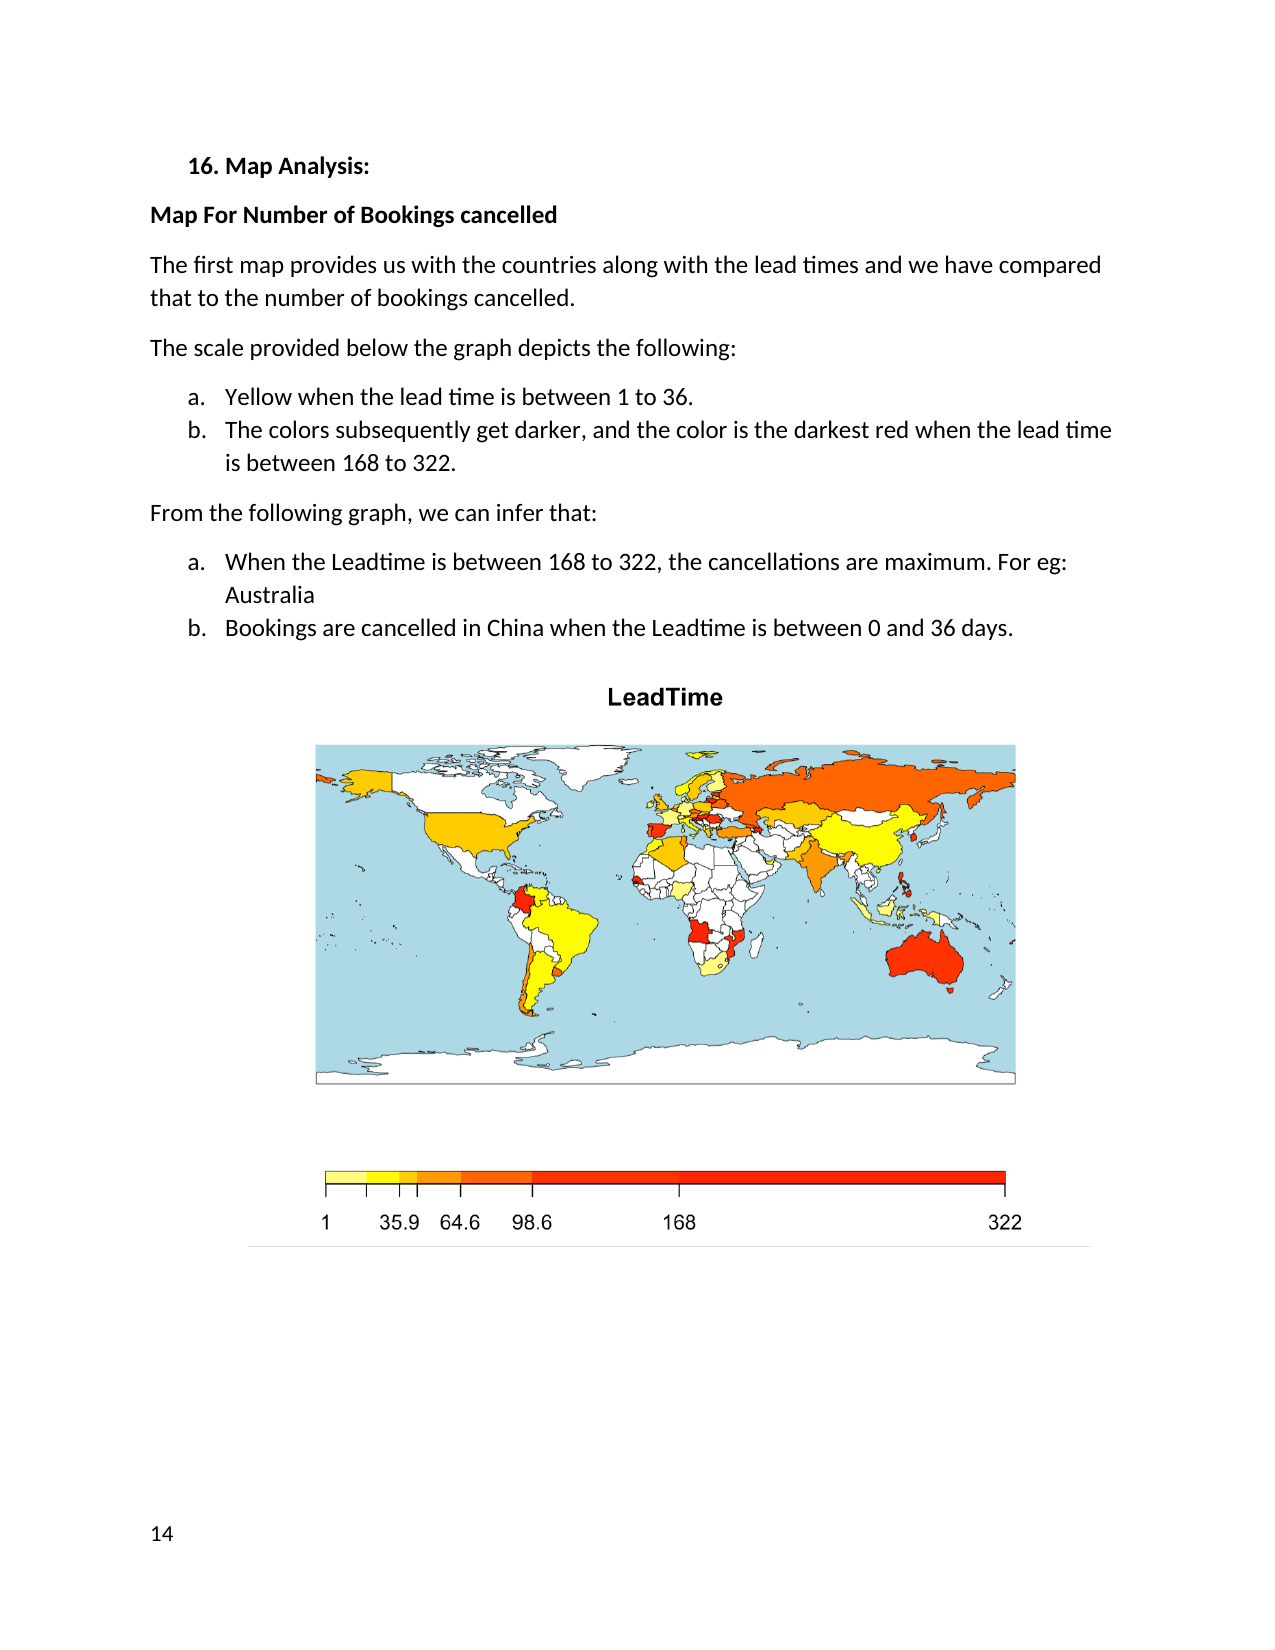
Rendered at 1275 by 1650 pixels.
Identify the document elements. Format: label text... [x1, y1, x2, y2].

list The colors subsequently get darker, and the color is the darkest red when the lead time is between 168 to 322. [187, 414, 1125, 478]
list Map Analysis: [187, 150, 1125, 181]
list Bookings are cancelled in China when the Leadtime is between 0 and 36 days. [187, 612, 1125, 643]
text From the following graph, we can infer that: [150, 497, 1125, 527]
picture [248, 661, 1091, 1248]
text Map For Number of Bookings cancelled [150, 199, 1125, 230]
text The scale provided below the graph depicts the following: [150, 332, 1125, 362]
list Yellow when the lead time is between 1 to 36. [187, 381, 1125, 412]
text The first map provides us with the countries along with the lead times and we have compared that to the number of bookings cancelled. [150, 249, 1125, 313]
list When the Leadtime is between 168 to 322, the cancellations are maximum. For eg: Australia [187, 546, 1125, 610]
